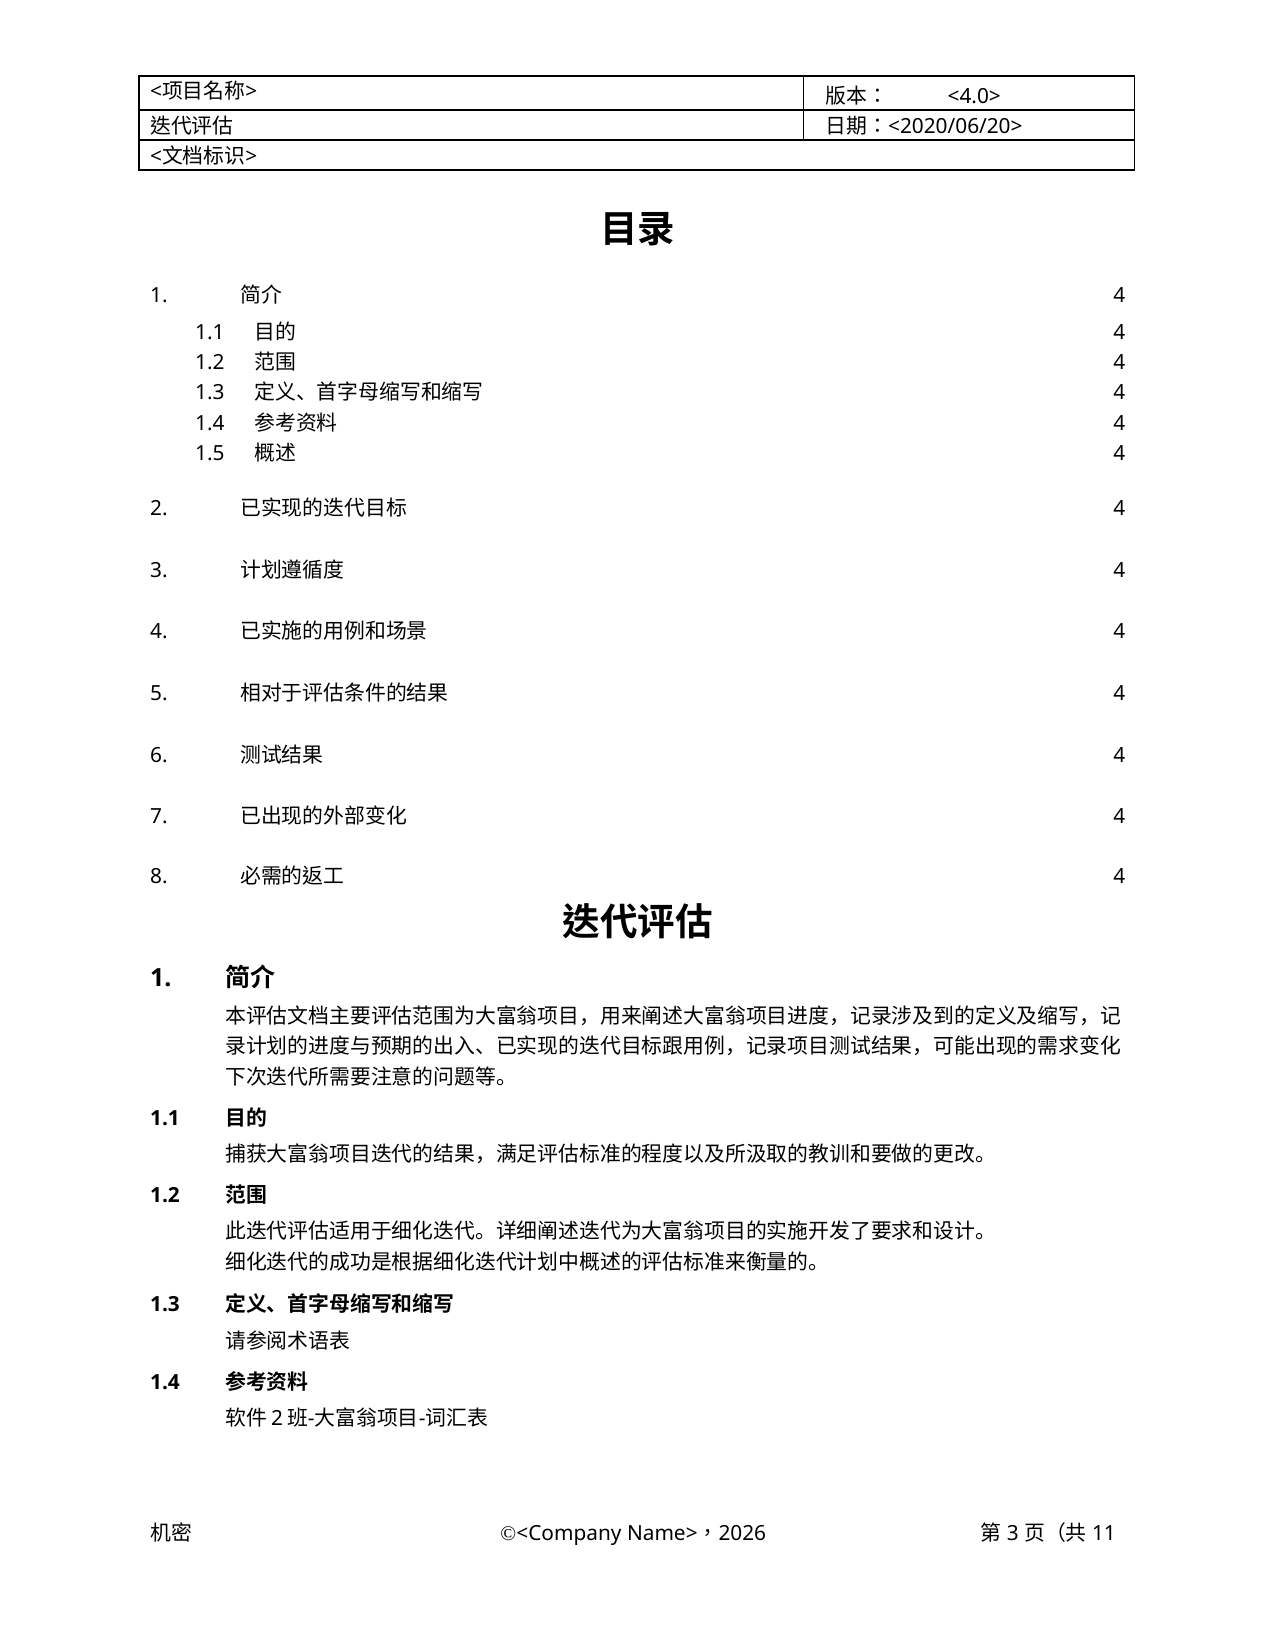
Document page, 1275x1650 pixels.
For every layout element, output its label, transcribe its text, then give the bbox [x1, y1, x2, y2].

text 1. 简介 4 [150, 278, 1050, 309]
text 2. 已实现的迭代目标 4 [150, 492, 1050, 522]
text 6. 测试结果 4 [150, 738, 1050, 768]
text 8. 必需的返工 4 [150, 861, 1050, 889]
text 请参阅术语表 [225, 1324, 1125, 1354]
text 3. 计划遵循度 4 [150, 553, 1050, 583]
text 此迭代评估适用于细化迭代。详细阐述迭代为大富翁项目的实施开发了要求和设计。 [225, 1215, 1125, 1245]
subtitle 参考资料 [150, 1367, 1125, 1395]
text 4. 已实施的用例和场景 4 [150, 615, 1050, 645]
text 捕获大富翁项目迭代的结果，满足评估标准的程度以及所汲取的教训和要做的更改。 [225, 1137, 1125, 1167]
subtitle 目的 [150, 1103, 1125, 1131]
text 1.5 概述 4 [195, 436, 1050, 467]
title 迭代评估 [150, 896, 1125, 947]
title 目录 [150, 199, 1125, 253]
text 本评估文档主要评估范围为大富翁项目，用来阐述大富翁项目进度，记录涉及到的定义及缩写，记录计划的进度与预期的出入、已实现的迭代目标跟用例，记录项目测试结果，可能出现的需求变化下次迭代所需要注意的问题等。 [225, 999, 1125, 1090]
text 5. 相对于评估条件的结果 4 [150, 676, 1050, 707]
subtitle 简介 [150, 959, 1125, 993]
text 1.4 参考资料 4 [195, 406, 1050, 436]
text 软件2班-大富翁项目-词汇表 [225, 1402, 1125, 1432]
text 1.2 范围 4 [195, 345, 1050, 376]
text 细化迭代的成功是根据细化迭代计划中概述的评估标准来衡量的。 [225, 1245, 1125, 1275]
text 1.1 目的 4 [195, 315, 1050, 345]
subtitle 定义、首字母缩写和缩写 [150, 1288, 1125, 1318]
text 7. 已出现的外部变化 4 [150, 799, 1050, 830]
subtitle 范围 [150, 1180, 1125, 1208]
text 1.3 定义、首字母缩写和缩写 4 [195, 376, 1050, 406]
